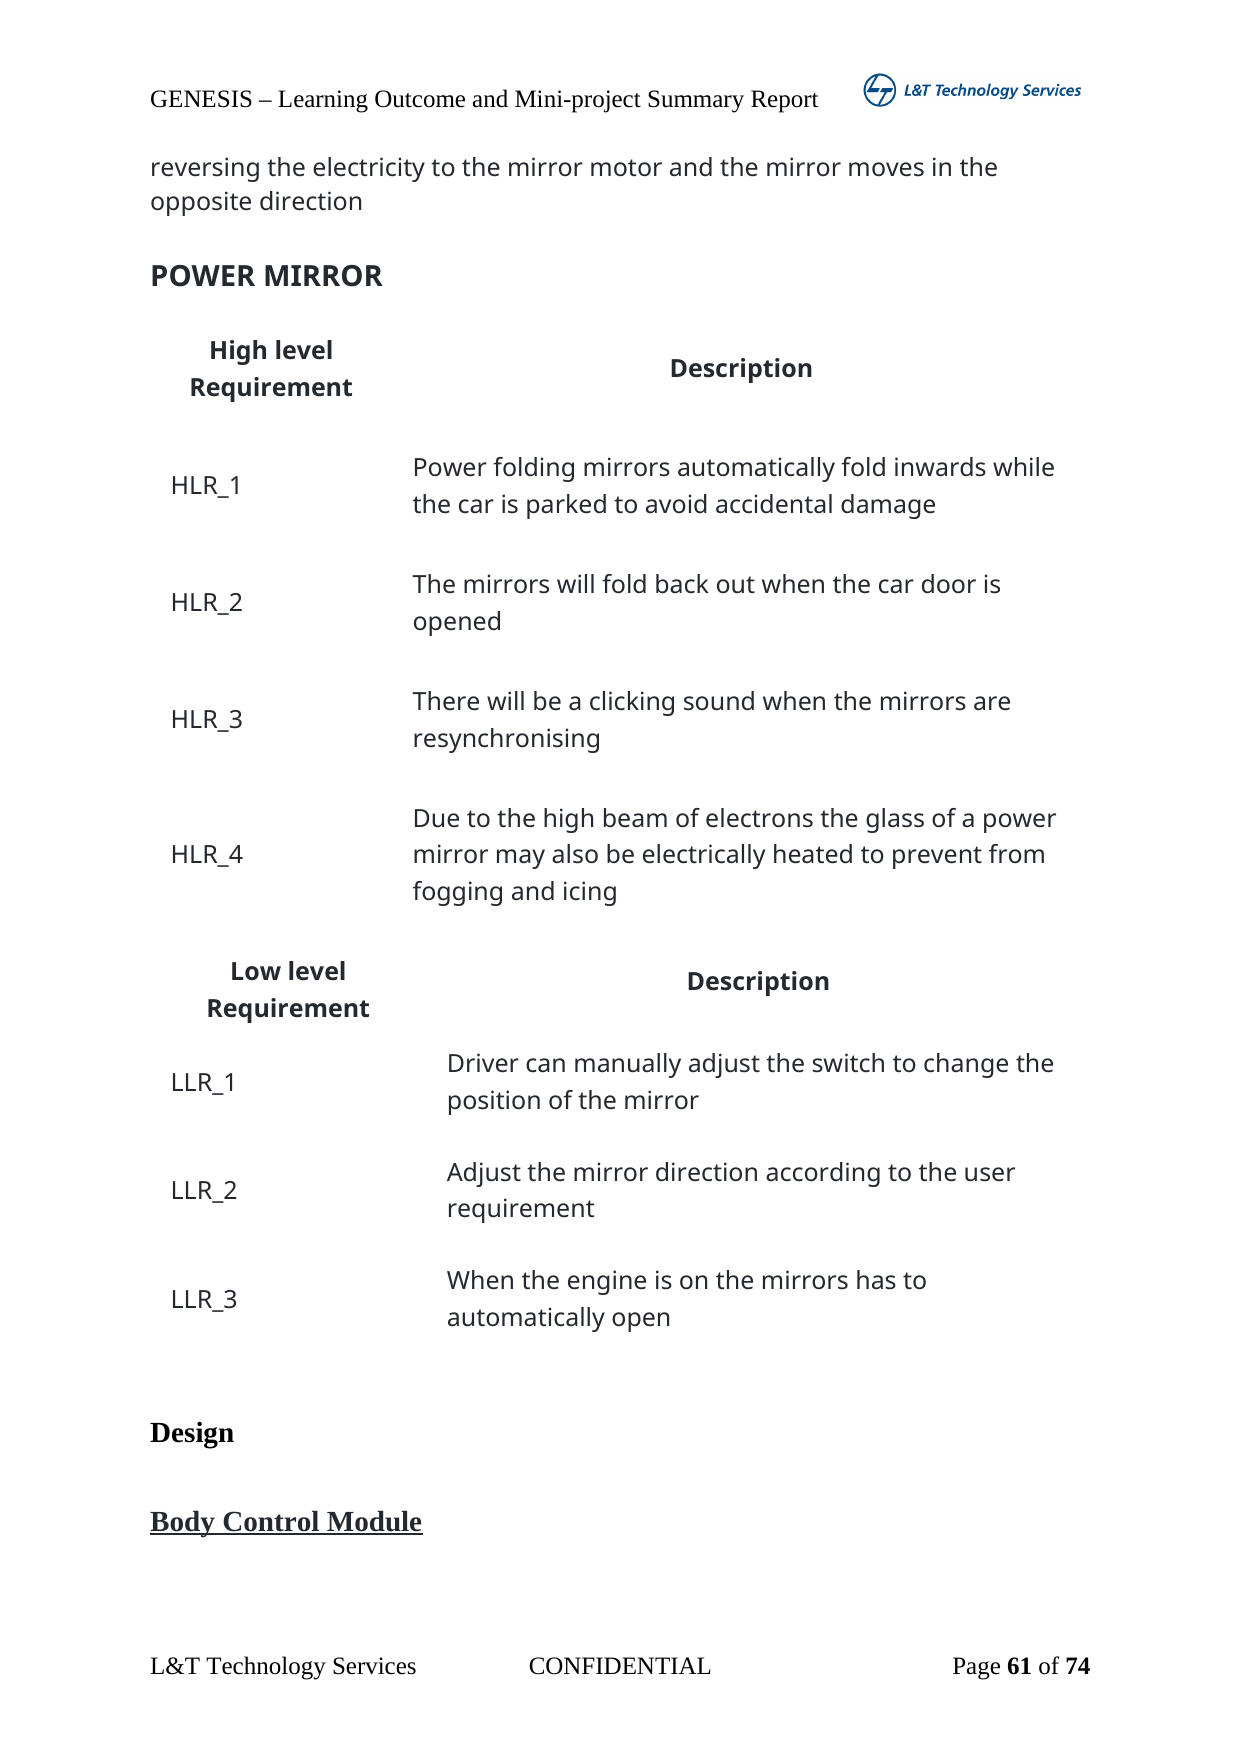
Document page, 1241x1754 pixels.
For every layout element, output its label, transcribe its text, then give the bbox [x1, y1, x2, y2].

table_header Description [426, 945, 1090, 1036]
table_cell Due to the high beam of electrons the glass of a power mirror may also be electrically heated to prevent from fogging and icing [392, 791, 1090, 944]
table_cell There will be a clicking sound when the mirrors are resynchronising [392, 674, 1090, 791]
table_cell HLR_3 [150, 674, 392, 791]
table_cell Driver can manually adjust the switch to change the position of the mirror [426, 1036, 1090, 1145]
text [150, 150, 1090, 218]
table_header Low level Requirement [150, 945, 426, 1036]
table_header Description [392, 324, 1090, 440]
table_cell LLR_2 [150, 1145, 426, 1253]
table_header High level Requirement [150, 324, 392, 440]
subtitle Design [150, 1415, 1090, 1448]
subtitle Body Control Module [150, 1504, 1090, 1537]
table_cell HLR_1 [150, 440, 392, 557]
picture [862, 73, 1082, 107]
table_cell LLR_1 [150, 1036, 426, 1145]
table_cell HLR_4 [150, 791, 392, 944]
table_cell When the engine is on the mirrors has to automatically open [426, 1254, 1090, 1362]
table_cell Power folding mirrors automatically fold inwards while the car is parked to avoid accidental damage [392, 440, 1090, 557]
table_cell LLR_3 [150, 1254, 426, 1362]
table_cell Adjust the mirror direction according to the user requirement [426, 1145, 1090, 1253]
table_cell The mirrors will fold back out when the car door is opened [392, 557, 1090, 674]
subtitle POWER MIRROR [150, 256, 1090, 295]
table_cell HLR_2 [150, 557, 392, 674]
